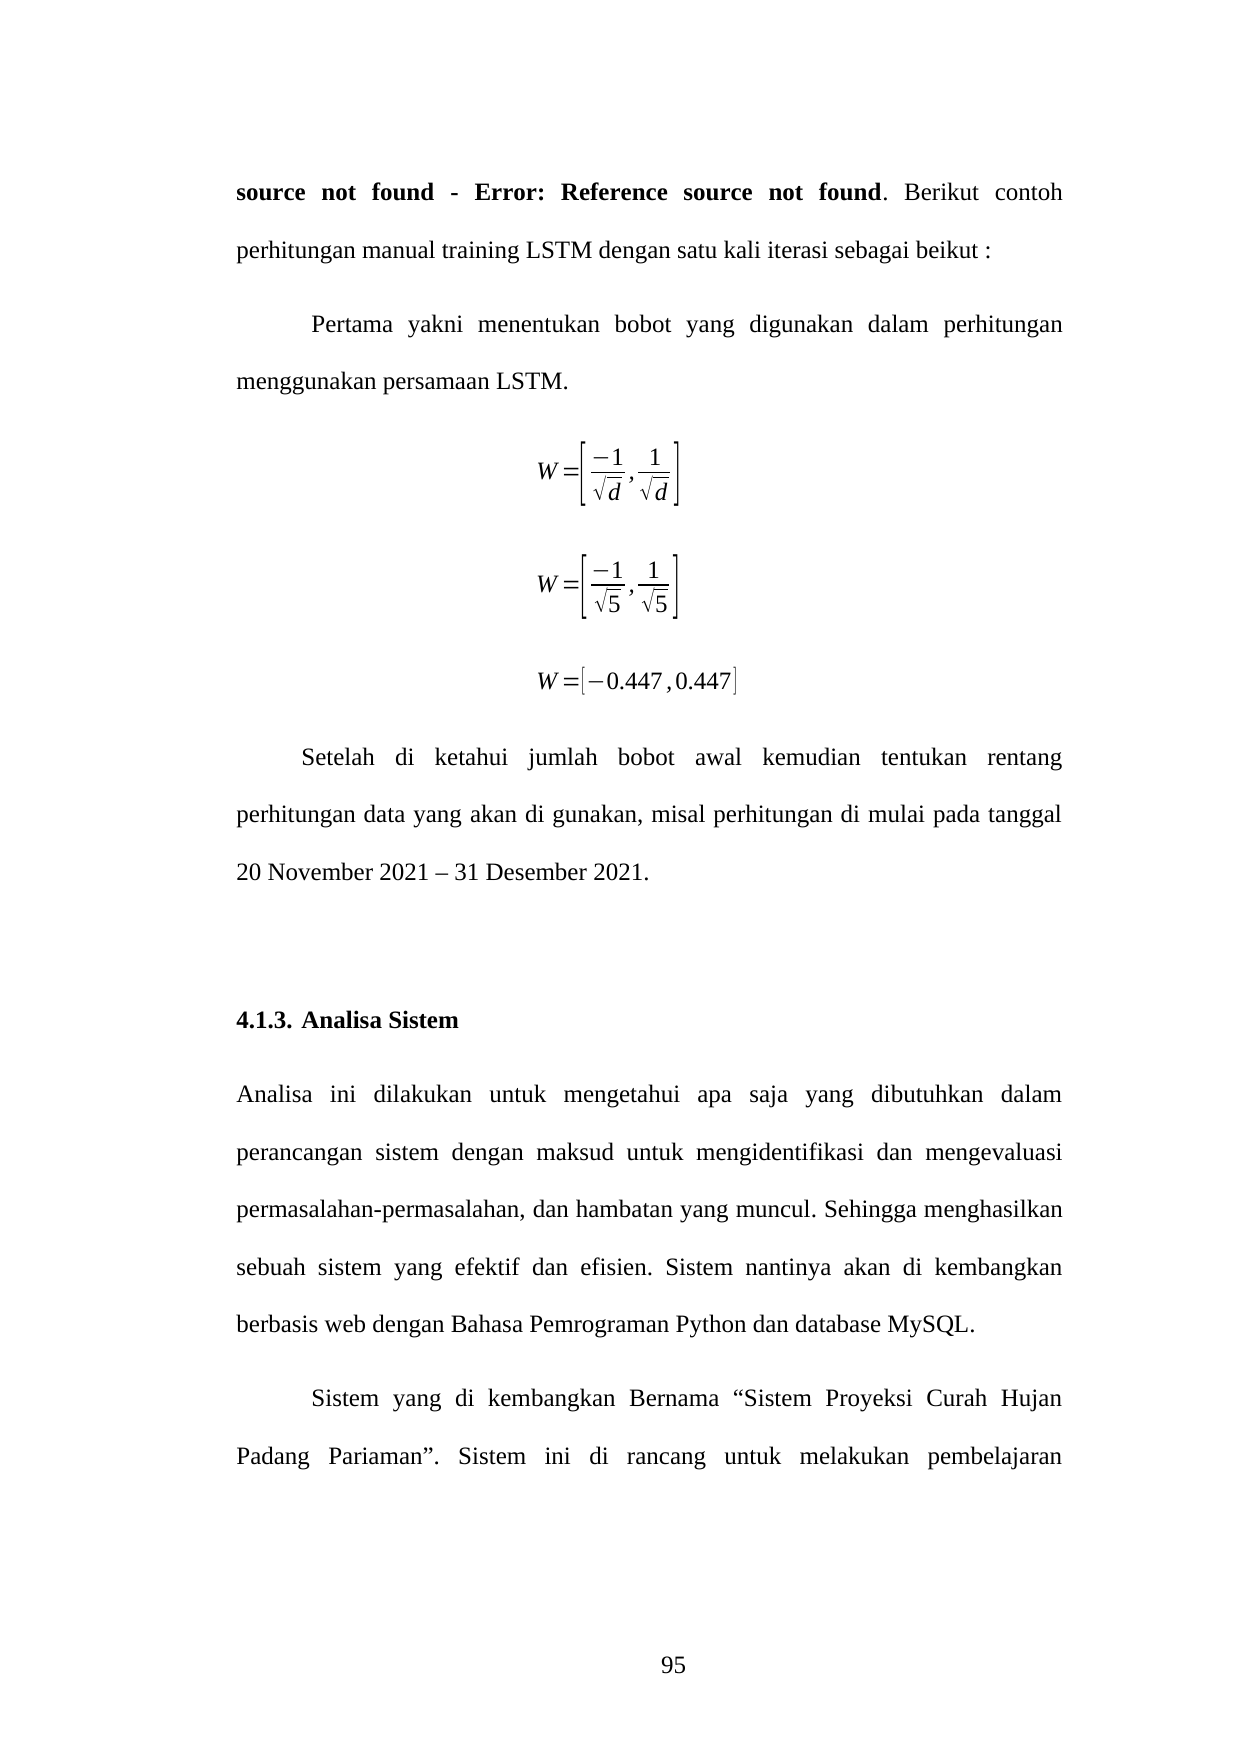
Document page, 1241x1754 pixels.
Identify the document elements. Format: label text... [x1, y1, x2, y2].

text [236, 1383, 1063, 1469]
subtitle Analisa Sistem [236, 1005, 1063, 1034]
text Analisa ini dilakukan untuk mengetahui apa saja yang dibutuhkan dalam perancangan sistem dengan maksud untuk mengidentifikasi dan mengevaluasi permasalahan-permasalahan, dan hambatan yang muncul. Sehingga menghasilkan sebuah sistem yang efektif dan efisien. Sistem nantinya akan di kembangkan berbasis web dengan Bahasa Pemrograman Python dan database MySQL. [236, 1079, 1063, 1338]
text Setelah di ketahui jumlah bobot awal kemudian tentukan rentang perhitungan data yang akan di gunakan, misal perhitungan di mulai pada tanggal 20 November 2021 – 31 Desember 2021. [236, 742, 1063, 885]
text Pertama yakni menentukan bobot yang digunakan dalam perhitungan menggunakan persamaan LSTM. [236, 309, 1063, 395]
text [236, 177, 1063, 263]
